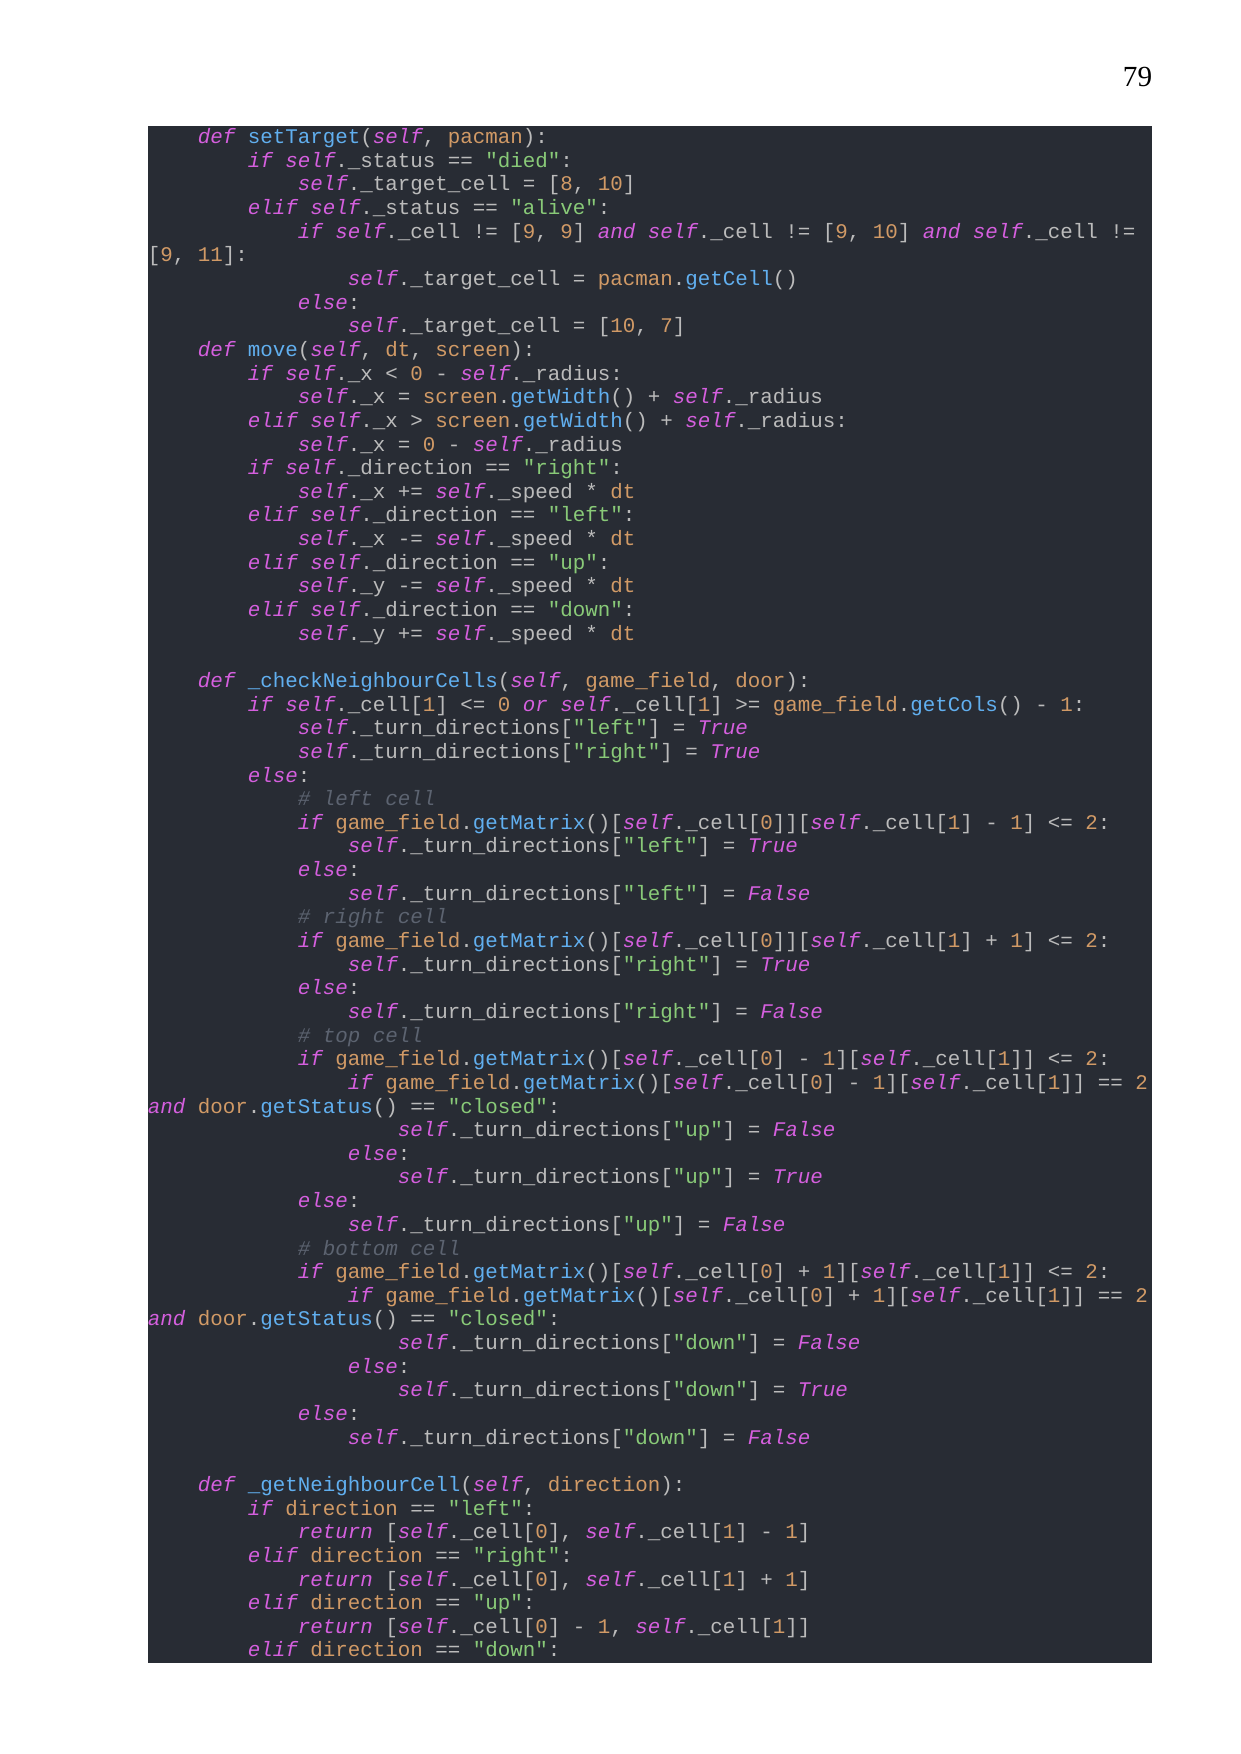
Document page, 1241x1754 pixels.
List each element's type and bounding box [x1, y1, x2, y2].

text [148, 126, 1152, 1663]
